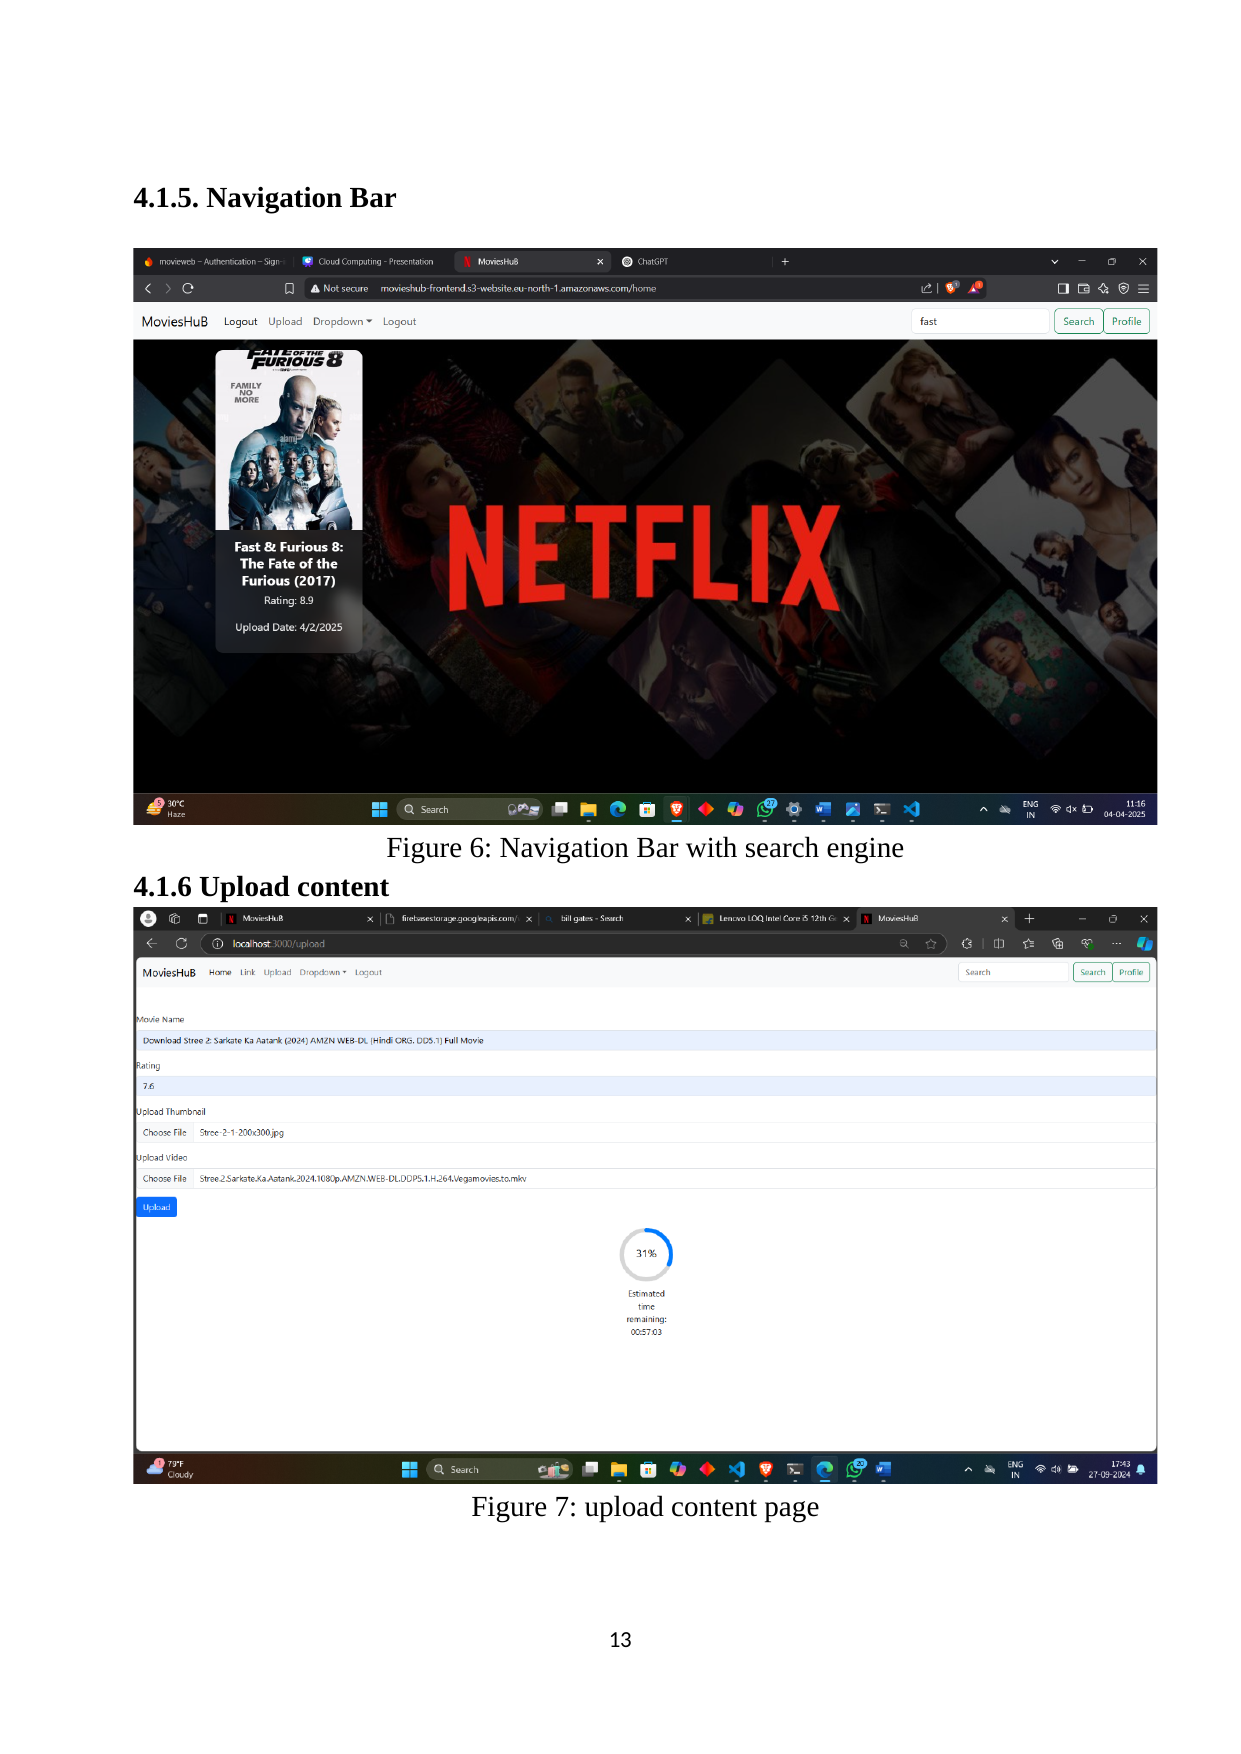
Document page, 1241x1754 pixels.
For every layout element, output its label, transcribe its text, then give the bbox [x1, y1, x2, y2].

text Figure 7: upload content page [133, 1489, 1157, 1523]
text Figure 6: Navigation Bar with search engine [133, 830, 1157, 863]
text 4.1.6 Upload content [133, 869, 1157, 902]
picture [133, 248, 1158, 825]
text 4.1.5. Navigation Bar [133, 181, 1157, 214]
